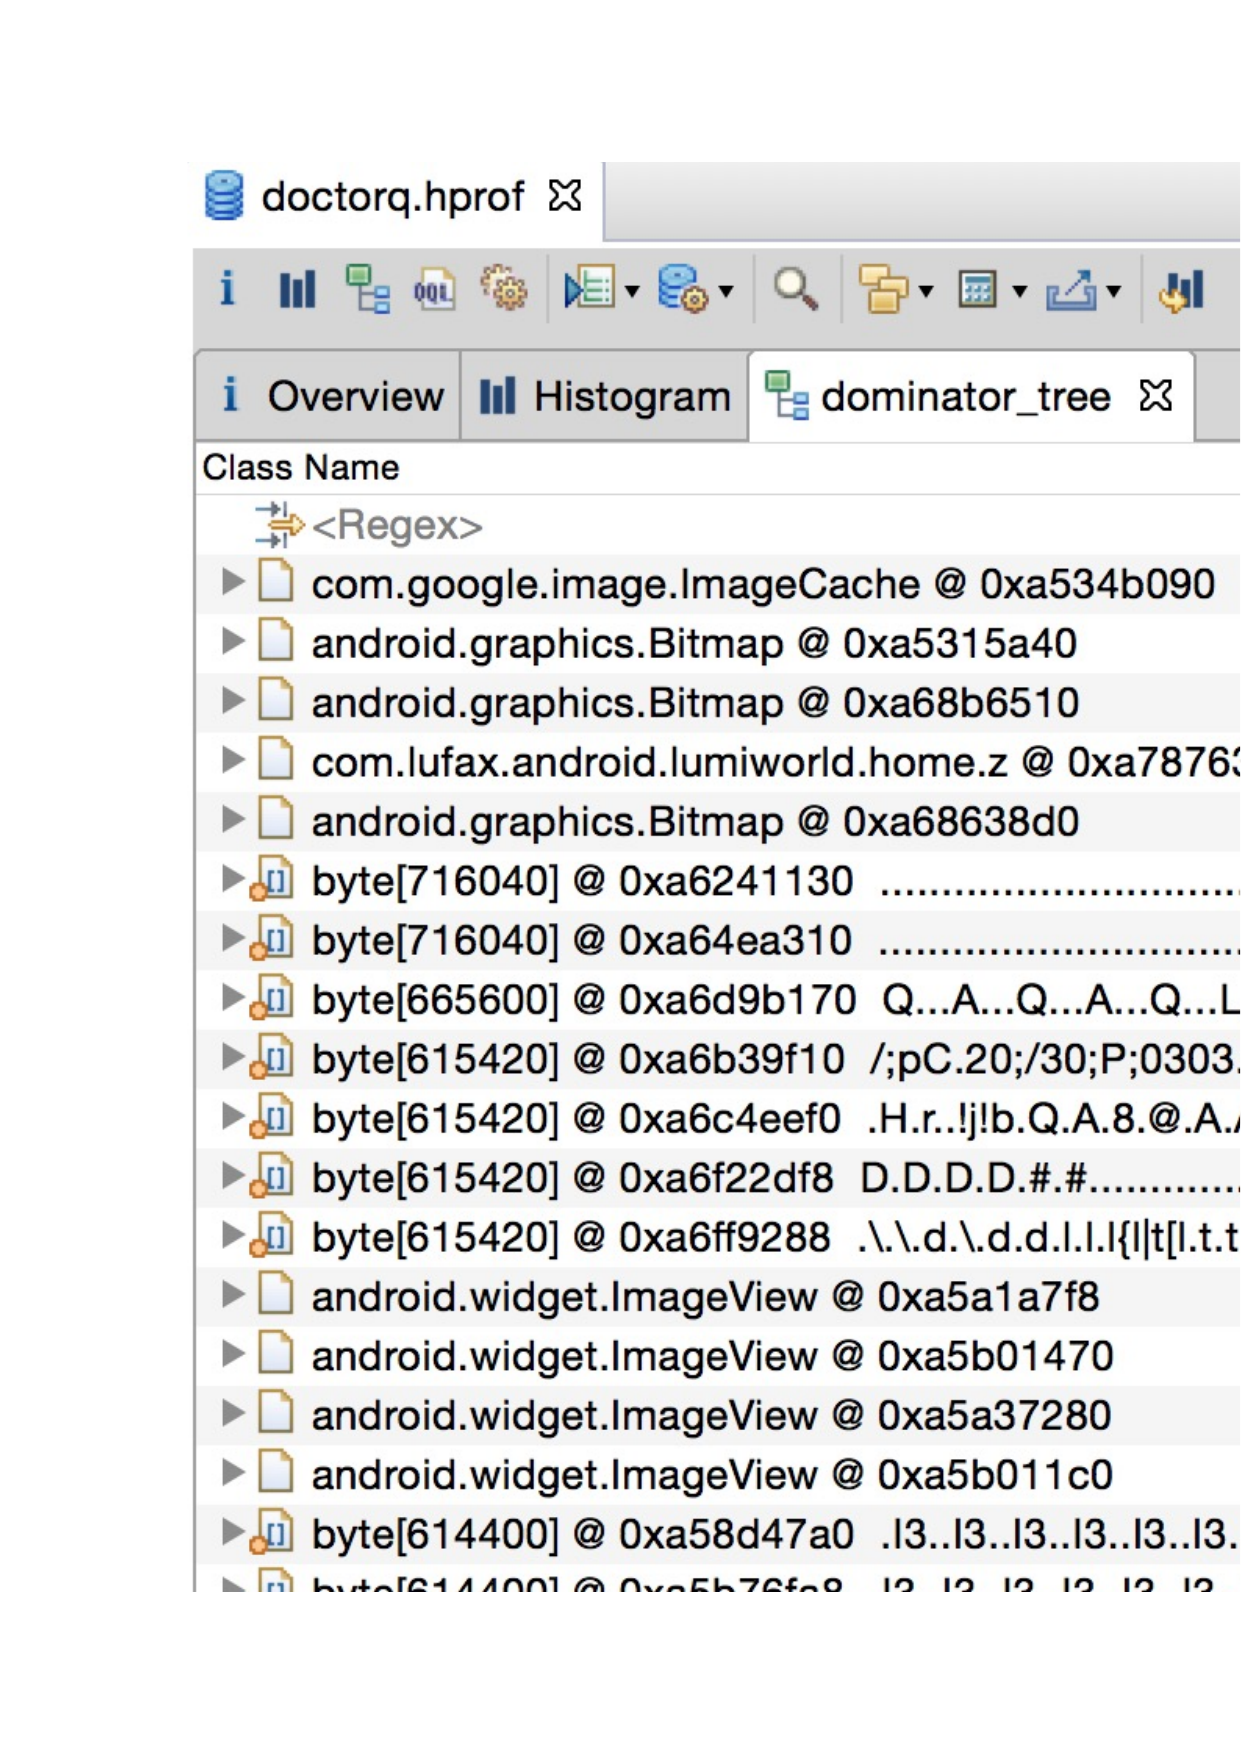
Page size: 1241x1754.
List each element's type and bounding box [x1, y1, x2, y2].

picture [187, 162, 1241, 1592]
